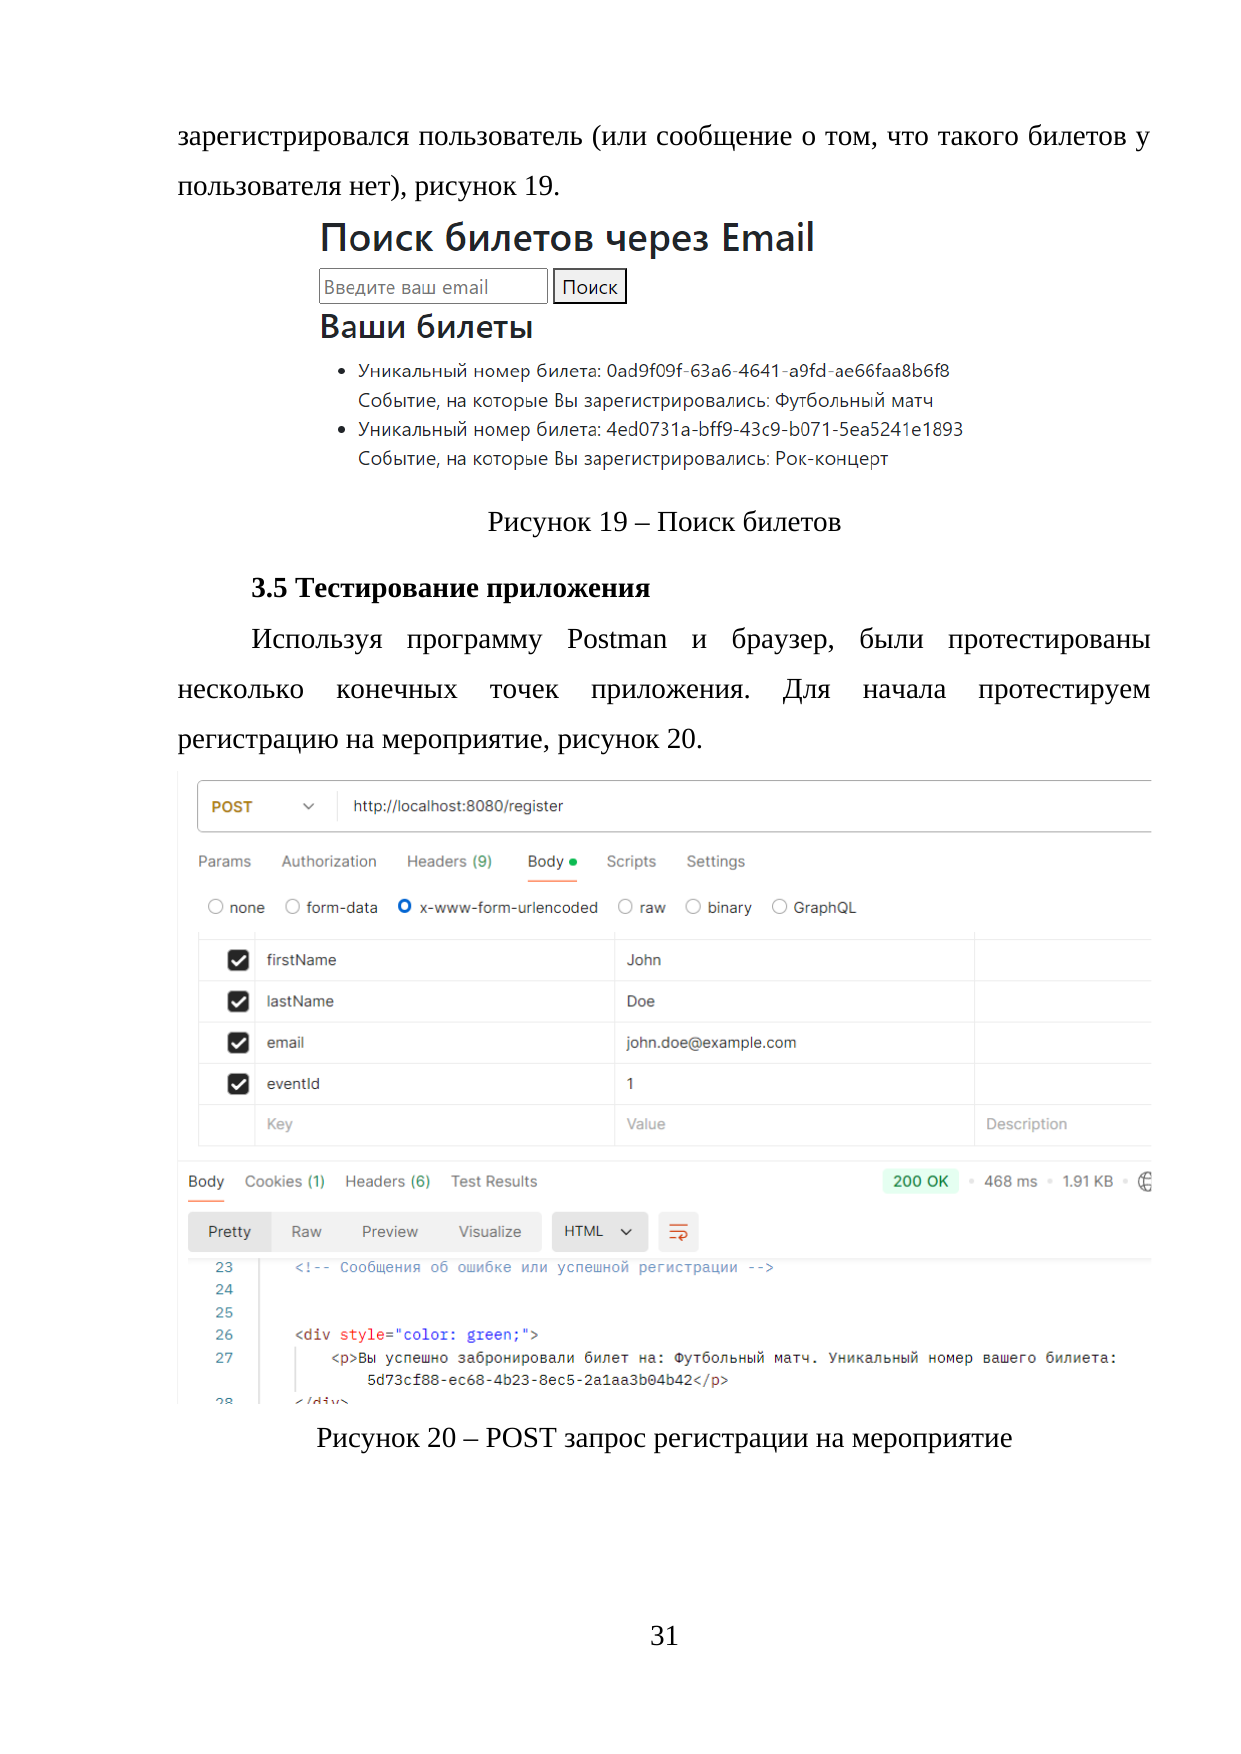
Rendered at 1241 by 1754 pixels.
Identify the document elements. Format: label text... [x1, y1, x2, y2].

text Используя программу Postman и браузер, были протестированы несколько конечных точек приложения. Для начала протестируем регистрацию на мероприятие, рисунок 20. [177, 621, 1152, 755]
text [177, 118, 1152, 202]
picture [319, 218, 1010, 487]
text Рисунок 19 – Поиск билетов [177, 504, 1152, 537]
text 3.5 Тестирование приложения [177, 571, 1152, 604]
text Рисунок 20 – POST запрос регистрации на мероприятие [177, 1421, 1152, 1454]
picture [177, 771, 1152, 1404]
